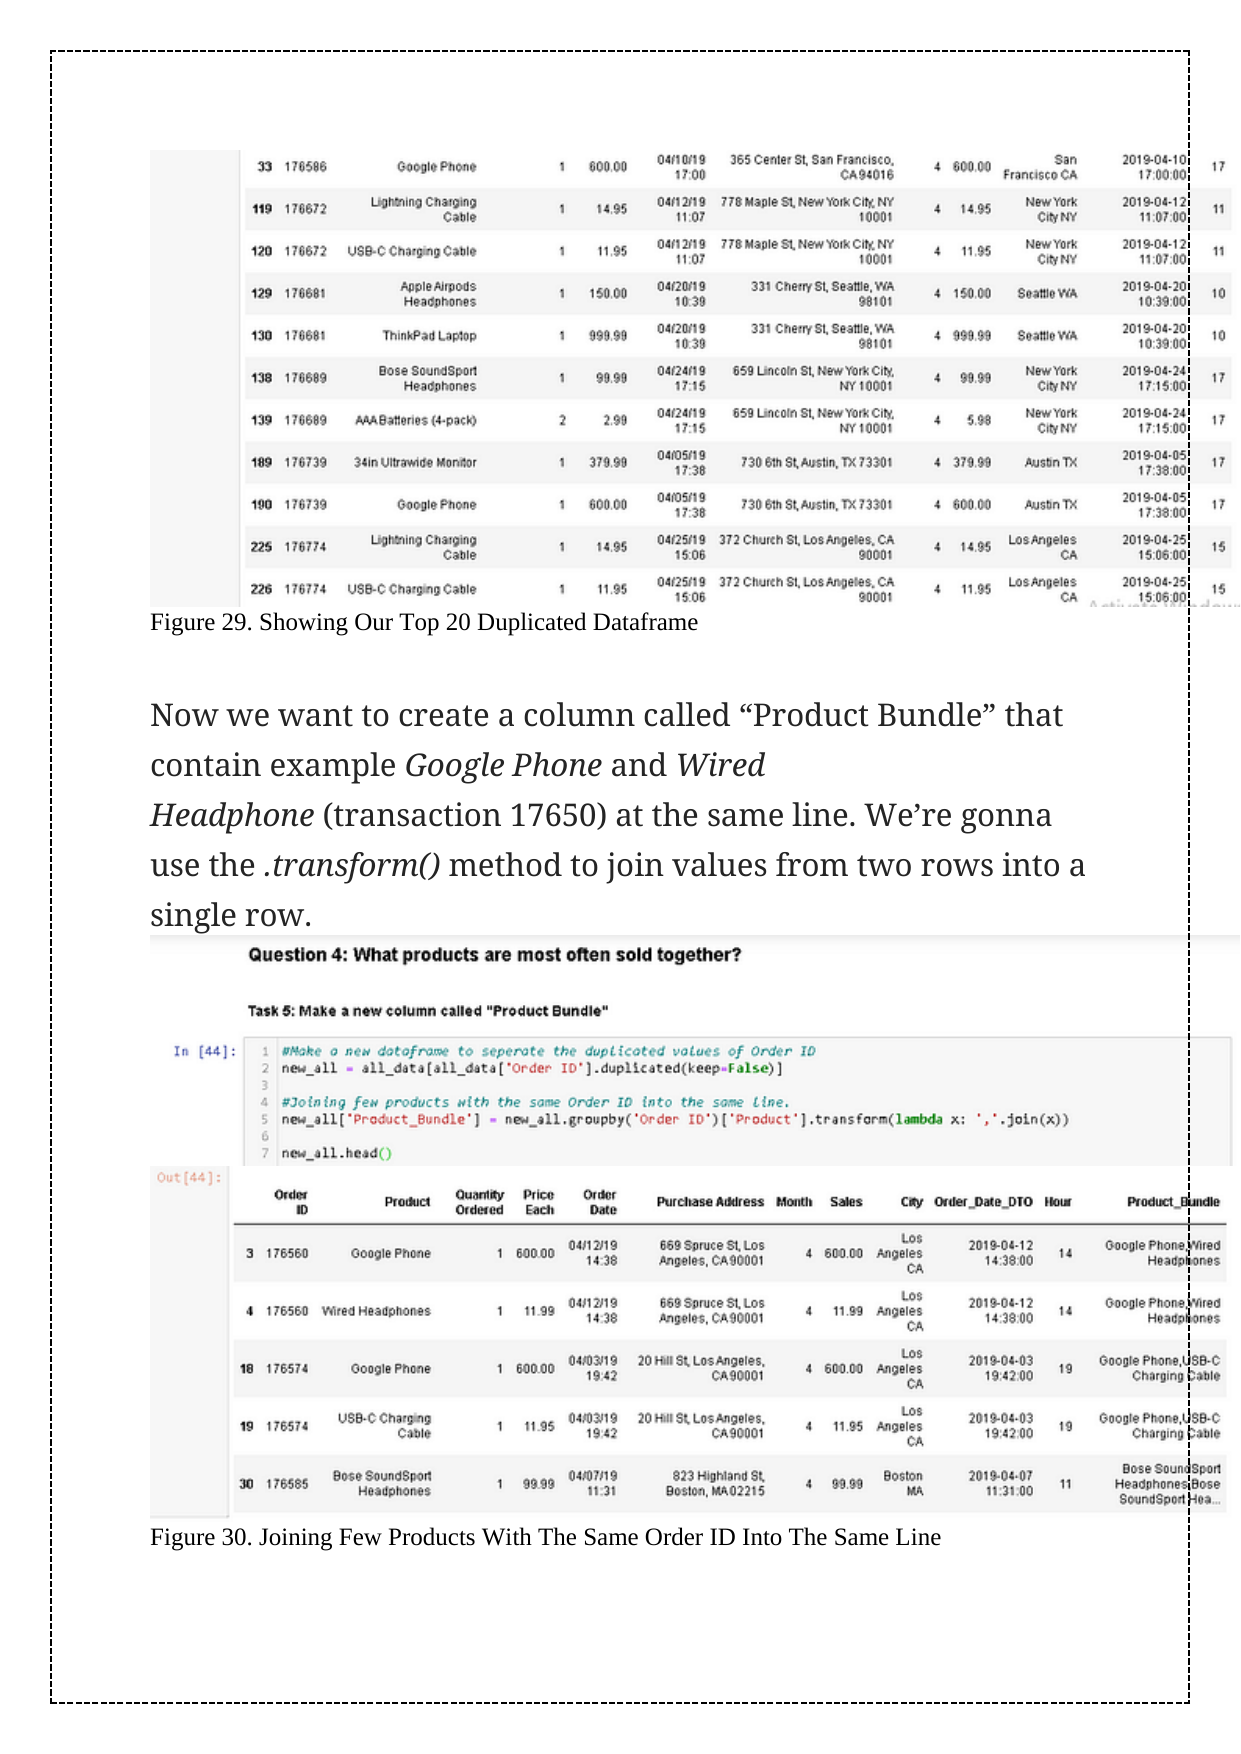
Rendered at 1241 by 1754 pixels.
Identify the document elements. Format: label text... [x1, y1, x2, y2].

text Figure 30. Joining Few Products With The Same Order ID Into The Same Line [150, 1522, 1090, 1551]
picture [150, 150, 1241, 607]
text Now we want to create a column called “Product Bundle” that contain example Google Phone and Wired Headphone (transaction 17650) at the same line. We’re gonna use the .transform() method to join values from two rows into a single row. [150, 686, 1090, 935]
text Figure 29. Showing Our Top 20 Duplicated Dataframe [150, 607, 1090, 636]
picture [150, 935, 1241, 1522]
